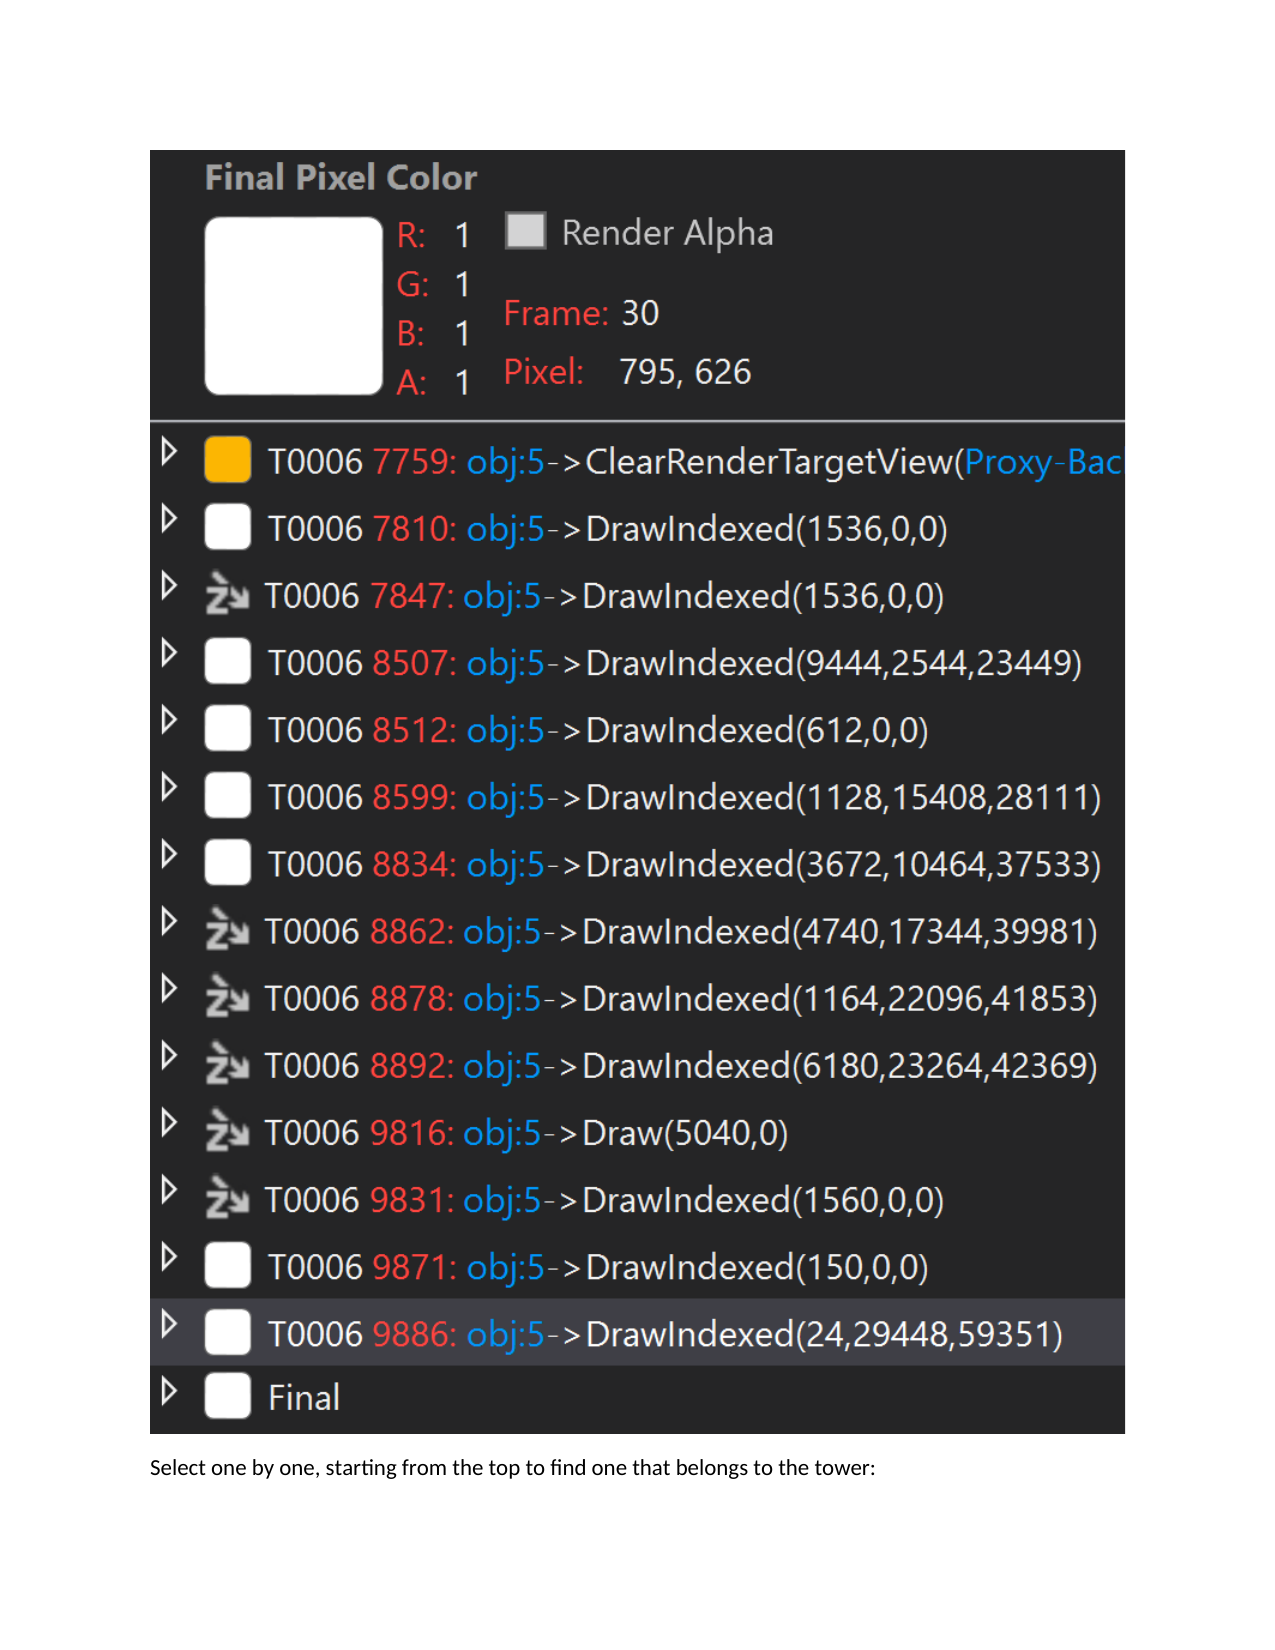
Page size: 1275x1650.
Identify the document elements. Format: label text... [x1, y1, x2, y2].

picture [150, 150, 1125, 1434]
text Select one by one, starting from the top to find one that belongs to the tower: [150, 1453, 1125, 1481]
